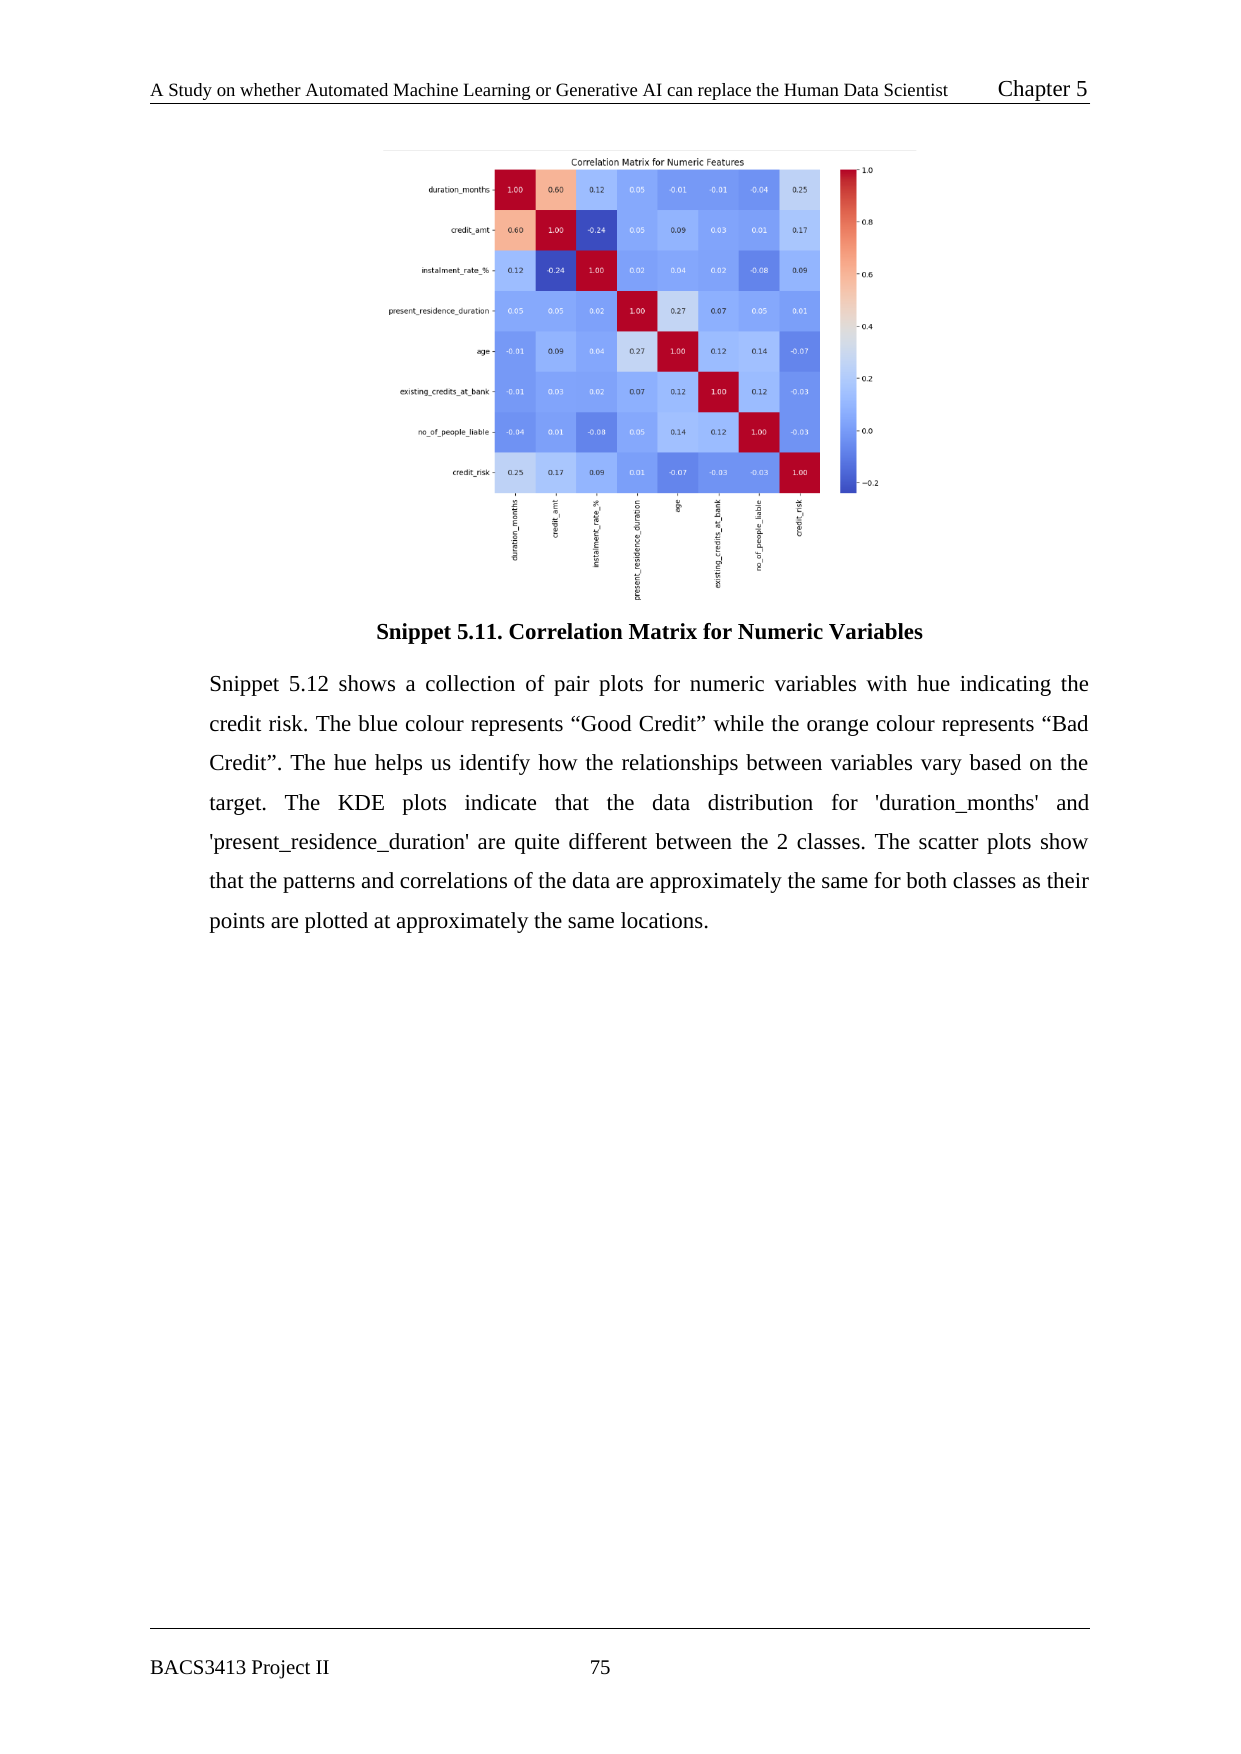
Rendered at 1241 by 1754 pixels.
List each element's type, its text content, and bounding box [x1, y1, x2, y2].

text Snippet 5.11. Correlation Matrix for Numeric Variables [209, 618, 1090, 644]
picture [382, 150, 917, 605]
text Snippet 5.12 shows a collection of pair plots for numeric variables with hue indicating the credit risk. The blue colour represents “Good Credit” while the orange colour represents “Bad Credit”. The hue helps us identify how the relationships between variables vary based on the target. The KDE plots indicate that the data distribution for 'duration_months' and 'present_residence_duration' are quite different between the 2 classes. The scatter plots show that the patterns and correlations of the data are approximately the same for both classes as their points are plotted at approximately the same locations. [209, 670, 1090, 933]
